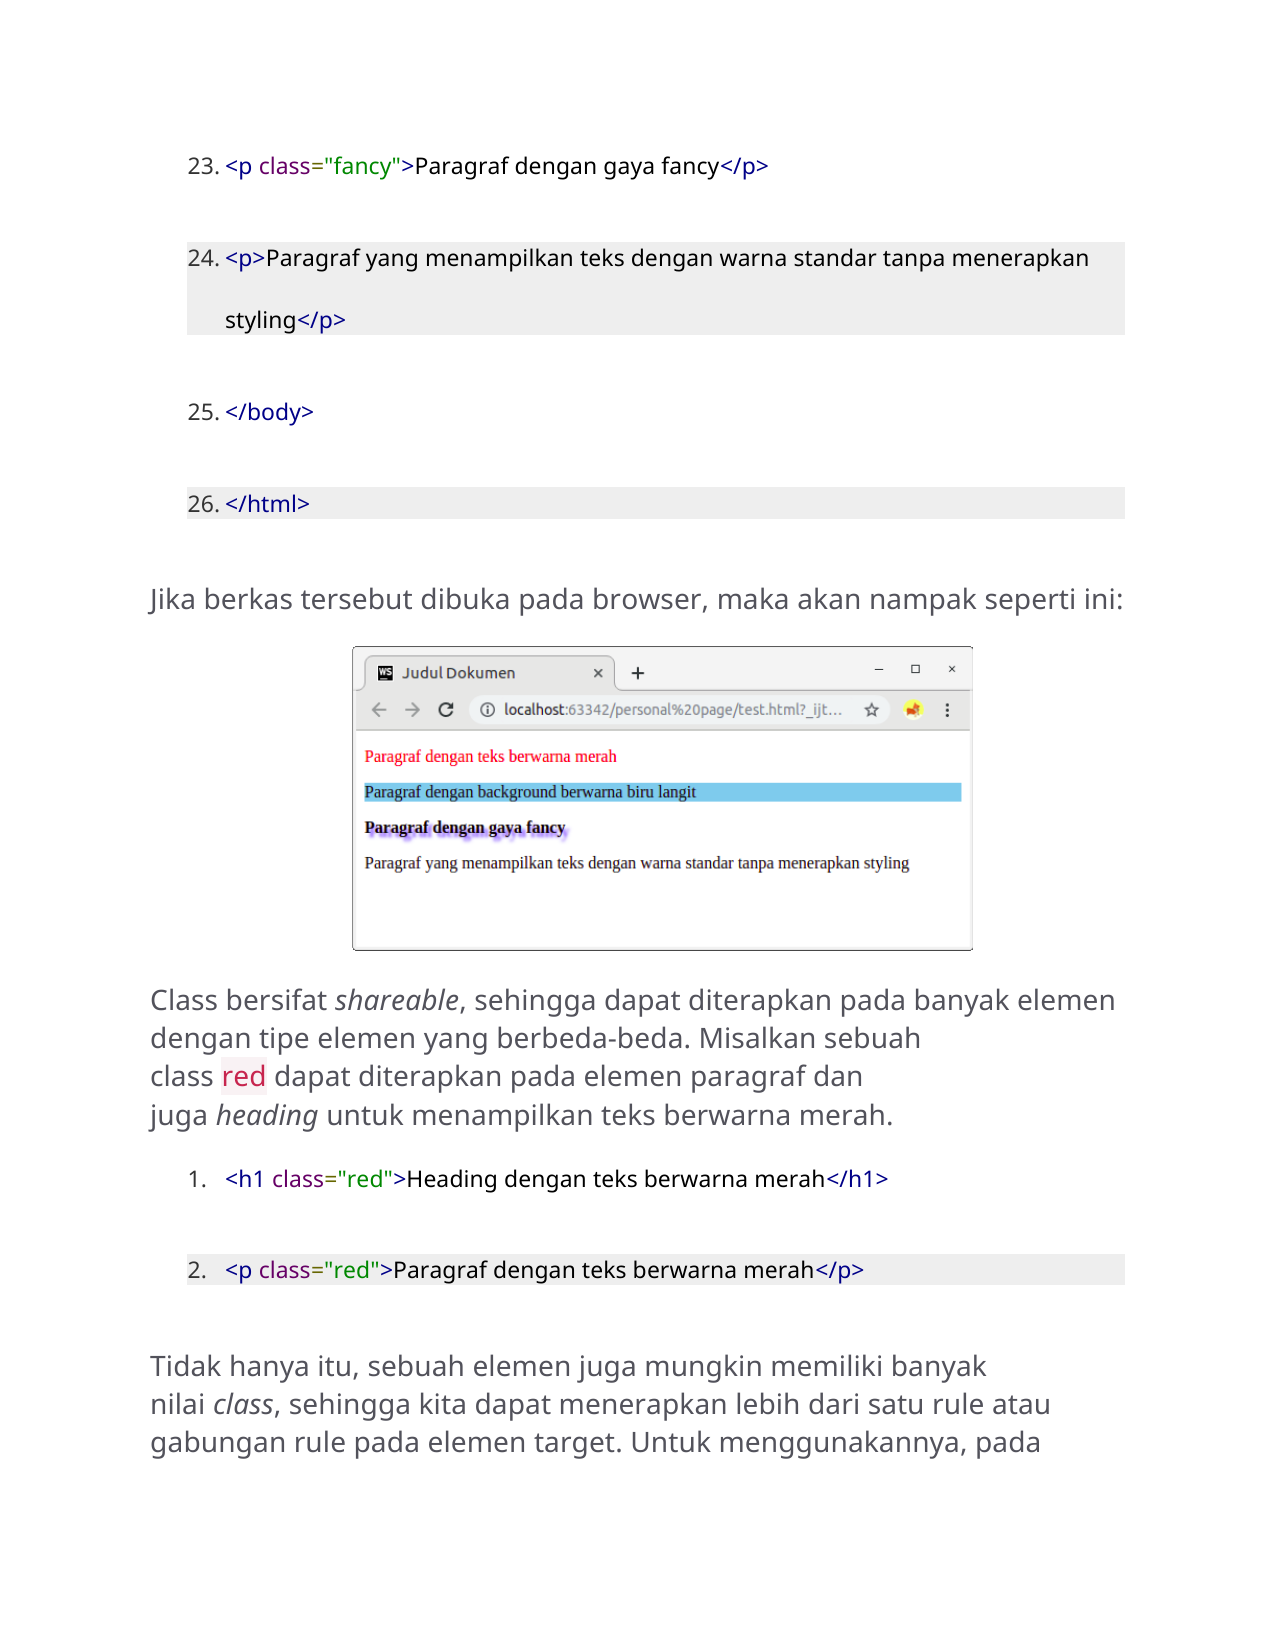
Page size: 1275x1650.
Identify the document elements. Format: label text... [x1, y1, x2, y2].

picture [352, 646, 973, 951]
list <p class="red">Paragraf dengan teks berwarna merah</p> [187, 1254, 1125, 1285]
text Jika berkas tersebut dibuka pada browser, maka akan nampak seperti ini: [150, 579, 1125, 617]
text Class bersifat shareable, sehingga dapat diterapkan pada banyak elemen dengan tipe elemen yang berbeda-beda. Misalkan sebuah class red dapat diterapkan pada elemen paragraf dan juga heading untuk menampilkan teks berwarna merah. [150, 980, 1125, 1133]
list <h1 class="red">Heading dengan teks berwarna merah</h1> [187, 1162, 1125, 1194]
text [150, 1346, 1125, 1461]
list </html> [187, 487, 1125, 519]
list </body> [187, 396, 1125, 427]
list <p>Paragraf yang menampilkan teks dengan warna standar tanpa menerapkan styling</p> [187, 242, 1125, 335]
list <p class="fancy">Paragraf dengan gaya fancy</p> [187, 150, 1125, 181]
